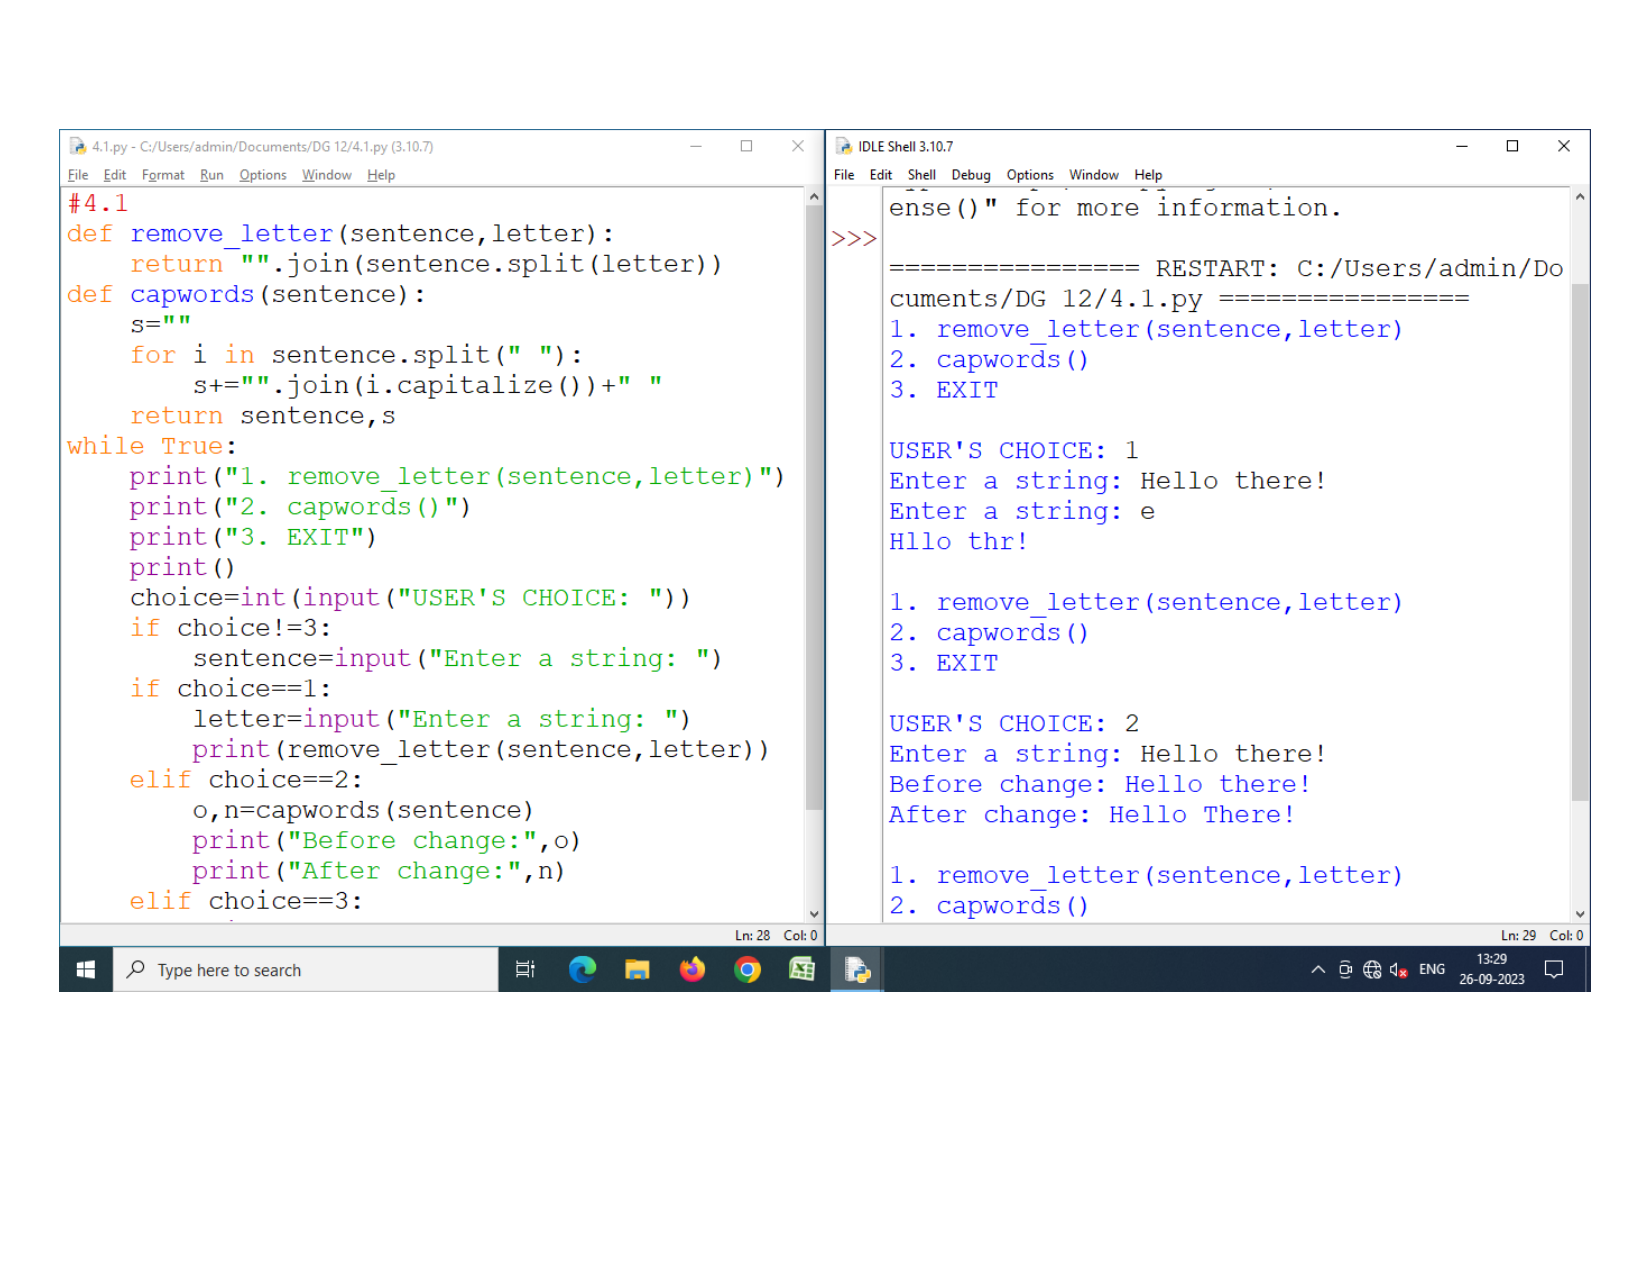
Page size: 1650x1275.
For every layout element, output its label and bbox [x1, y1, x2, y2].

picture [59, 129, 1591, 992]
